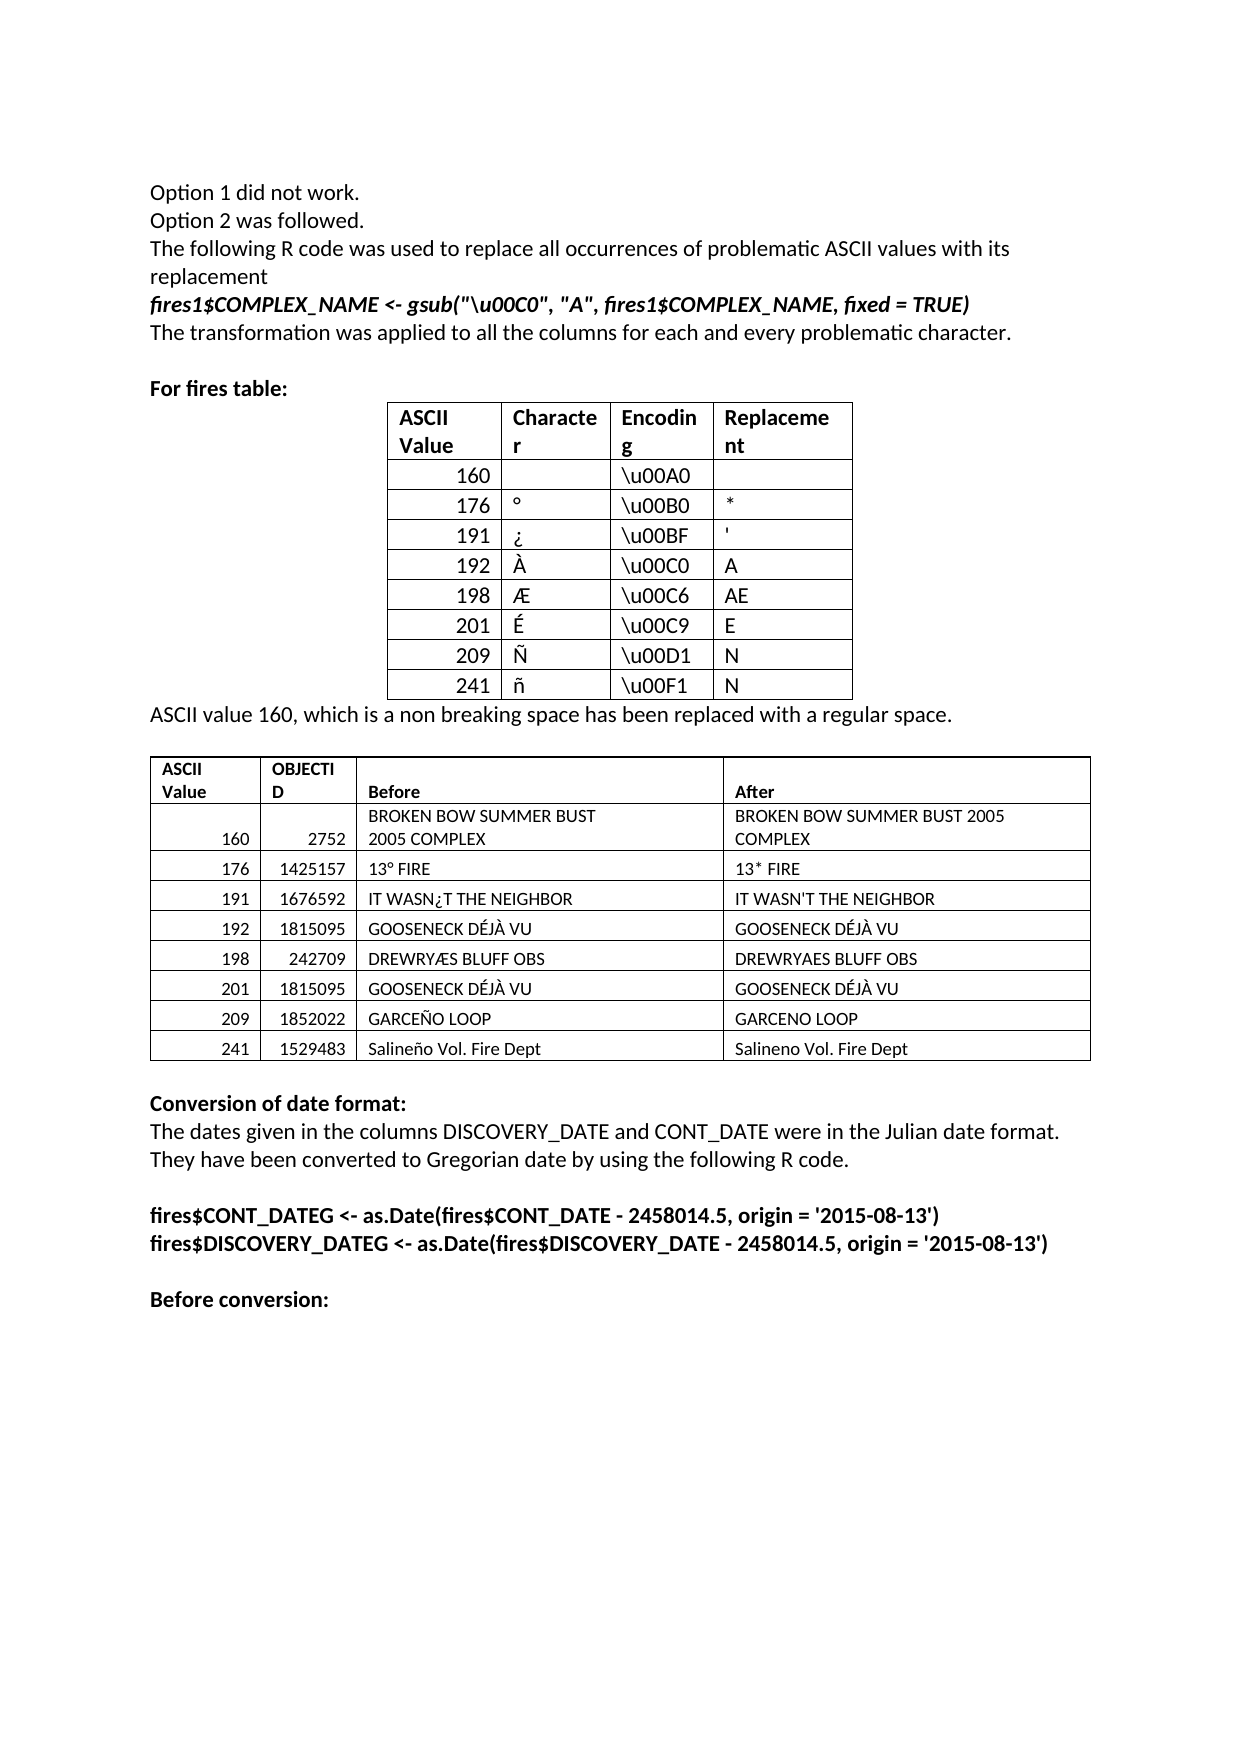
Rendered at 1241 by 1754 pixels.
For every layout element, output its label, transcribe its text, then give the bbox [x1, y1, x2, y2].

table_cell Ñ [502, 640, 610, 669]
table_cell 241 [151, 1031, 260, 1060]
table_cell ¿ [502, 520, 610, 549]
text fires1$COMPLEX_NAME <- gsub("\u00C0", "A", fires1$COMPLEX_NAME, fixed = TRUE) [150, 290, 1090, 318]
table_cell \u00D1 [611, 640, 713, 669]
table_cell 191 [151, 881, 260, 910]
text Option 2 was followed. [150, 206, 1090, 234]
table_cell N [714, 670, 852, 699]
table_cell 13° FIRE [357, 851, 723, 880]
table_cell Æ [502, 580, 610, 609]
table_cell ° [502, 490, 610, 519]
text Conversion of date format: [150, 1089, 1090, 1117]
table_cell 198 [388, 580, 501, 609]
table_cell 176 [388, 490, 501, 519]
table_cell [502, 460, 610, 489]
text fires$DISCOVERY_DATEG <- as.Date(fires$DISCOVERY_DATE - 2458014.5, origin = '2015-08-13') [150, 1229, 1090, 1257]
table_cell 13* FIRE [724, 851, 1090, 880]
table_header ASCII Value [151, 758, 260, 803]
table_cell \u00C0 [611, 550, 713, 579]
table_cell A [714, 550, 852, 579]
table_cell GOOSENECK DÉJÀ VU [357, 971, 723, 1000]
table_cell AE [714, 580, 852, 609]
table_cell IT WASN'T THE NEIGHBOR [724, 881, 1090, 910]
table_header After [724, 758, 1090, 803]
table_cell ñ [502, 670, 610, 699]
text Before conversion: [150, 1285, 1090, 1313]
table_cell 192 [388, 550, 501, 579]
table_cell GOOSENECK DÉJÀ VU [724, 911, 1090, 940]
table_cell GOOSENECK DÉJÀ VU [724, 971, 1090, 1000]
table_header Character [502, 403, 610, 459]
table_header ASCII Value [388, 403, 501, 459]
table_cell GARCEÑO LOOP [357, 1001, 723, 1030]
table_header Replacement [714, 403, 852, 459]
table_cell À [502, 550, 610, 579]
text fires$CONT_DATEG <- as.Date(fires$CONT_DATE - 2458014.5, origin = '2015-08-13') [150, 1201, 1090, 1229]
table_cell \u00B0 [611, 490, 713, 519]
table_cell 160 [151, 804, 260, 850]
table_cell 242709 [261, 941, 356, 970]
table_cell DREWRYAES BLUFF OBS [724, 941, 1090, 970]
table_cell 160 [388, 460, 501, 489]
table_cell 1815095 [261, 911, 356, 940]
table_cell \u00A0 [611, 460, 713, 489]
table_cell 1852022 [261, 1001, 356, 1030]
table_cell GOOSENECK DÉJÀ VU [357, 911, 723, 940]
table_cell 198 [151, 941, 260, 970]
table_cell Salineno Vol. Fire Dept [724, 1031, 1090, 1060]
table_header OBJECTID [261, 758, 356, 803]
table_cell 241 [388, 670, 501, 699]
table_cell 1676592 [261, 881, 356, 910]
table_cell E [714, 610, 852, 639]
table_cell 209 [388, 640, 501, 669]
table_cell N [714, 640, 852, 669]
table_cell 1815095 [261, 971, 356, 1000]
table_cell BROKEN BOW SUMMER BUST 2005 COMPLEX [357, 804, 723, 850]
table_cell Salineño Vol. Fire Dept [357, 1031, 723, 1060]
table_cell * [714, 490, 852, 519]
table_cell 191 [388, 520, 501, 549]
table_cell 176 [151, 851, 260, 880]
table_cell 201 [388, 610, 501, 639]
text The following R code was used to replace all occurrences of problematic ASCII values with its replacement [150, 234, 1090, 290]
text The transformation was applied to all the columns for each and every problematic character. [150, 318, 1090, 346]
table_cell ' [714, 520, 852, 549]
table_cell DREWRYÆS BLUFF OBS [357, 941, 723, 970]
text For fires table: [150, 374, 1090, 402]
table_cell IT WASN¿T THE NEIGHBOR [357, 881, 723, 910]
table_header Encoding [611, 403, 713, 459]
table_cell 209 [151, 1001, 260, 1030]
text ASCII value 160, which is a non breaking space has been replaced with a regular space. [150, 700, 1090, 728]
table_cell \u00F1 [611, 670, 713, 699]
text Option 1 did not work. [150, 178, 1090, 206]
table_cell 192 [151, 911, 260, 940]
table_header Before [357, 758, 723, 803]
table_cell [714, 460, 852, 489]
table_cell 201 [151, 971, 260, 1000]
table_cell BROKEN BOW SUMMER BUST 2005 COMPLEX [724, 804, 1090, 850]
table_cell É [502, 610, 610, 639]
table_cell 1529483 [261, 1031, 356, 1060]
table_cell 2752 [261, 804, 356, 850]
table_cell GARCENO LOOP [724, 1001, 1090, 1030]
table_cell \u00C9 [611, 610, 713, 639]
table_cell 1425157 [261, 851, 356, 880]
table_cell \u00C6 [611, 580, 713, 609]
table_cell \u00BF [611, 520, 713, 549]
text The dates given in the columns DISCOVERY_DATE and CONT_DATE were in the Julian date format. They have been converted to Gregorian date by using the following R code. [150, 1117, 1090, 1173]
